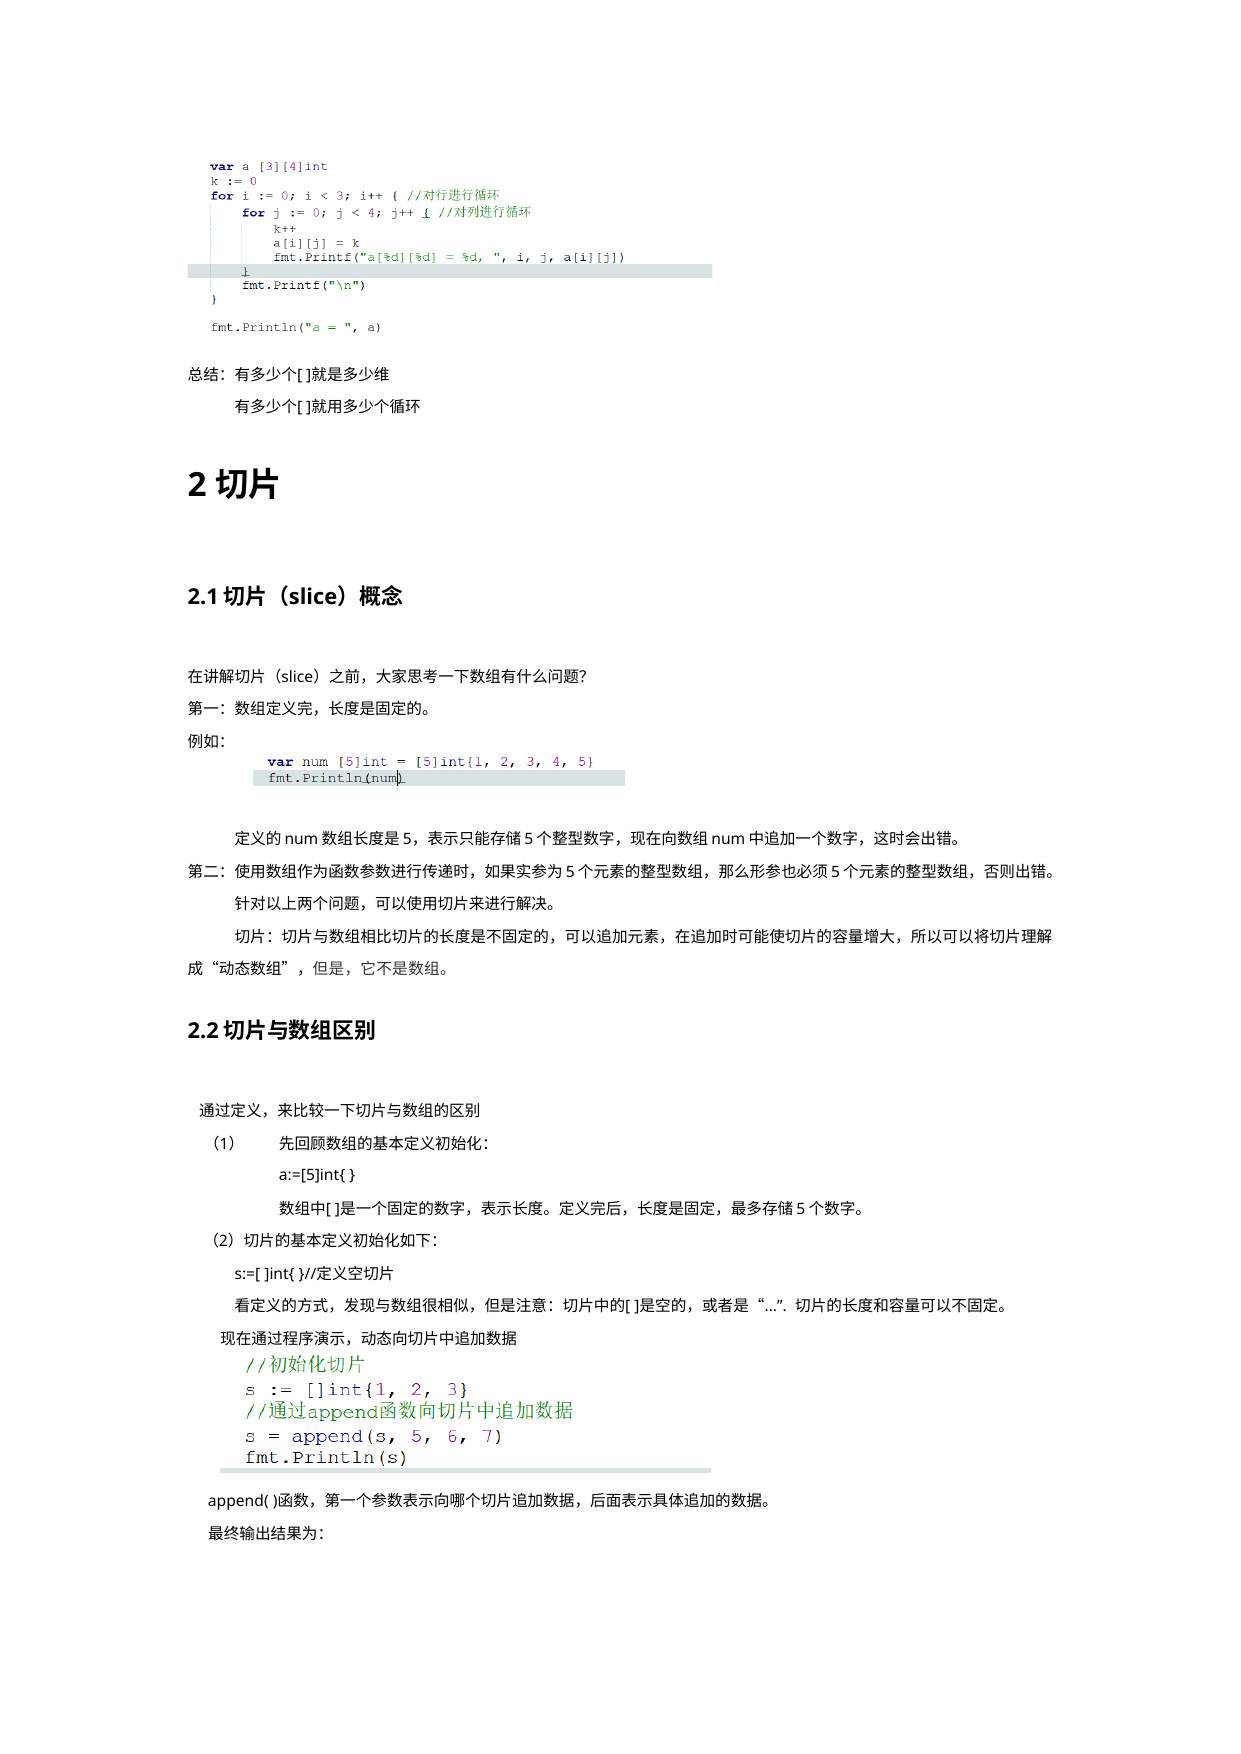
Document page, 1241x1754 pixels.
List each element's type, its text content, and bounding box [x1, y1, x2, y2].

text （2）切片的基本定义初始化如下： [187, 1223, 1053, 1256]
text 针对以上两个问题，可以使用切片来进行解决。 [187, 886, 1053, 919]
text 例如： [187, 724, 1053, 756]
list 数组中[ ]是一个固定的数字，表示长度。定义完后，长度是固定，最多存储5个数字。 [279, 1191, 1053, 1223]
text 定义的num数组长度是5，表示只能存储5个整型数字，现在向数组num中追加一个数字，这时会出错。 [187, 821, 1053, 854]
text 在讲解切片（slice）之前，大家思考一下数组有什么问题？ [187, 659, 1053, 691]
text 第二：使用数组作为函数参数进行传递时，如果实参为5个元素的整型数组，那么形参也必须5个元素的整型数组，否则出错。 [187, 854, 1053, 886]
text 有多少个[ ]就用多少个循环 [187, 389, 1053, 422]
text 第一：数组定义完，长度是固定的。 [187, 691, 1053, 724]
list 先回顾数组的基本定义初始化： [204, 1126, 1053, 1158]
picture [253, 756, 626, 793]
list a:=[5]int{ } [279, 1158, 1053, 1191]
text 总结：有多少个[ ]就是多少维 [187, 357, 1053, 389]
subtitle 2 切片 [187, 449, 1053, 514]
text 最终输出结果为： [187, 1516, 1053, 1548]
text append( )函数，第一个参数表示向哪个切片追加数据，后面表示具体追加的数据。 [187, 1483, 1053, 1516]
picture [220, 1353, 712, 1473]
text s:=[ ]int{ }//定义空切片 [187, 1256, 1053, 1288]
text 看定义的方式，发现与数组很相似，但是注意：切片中的[ ]是空的，或者是“...”. 切片的长度和容量可以不固定。 [187, 1288, 1053, 1321]
subtitle 2.2切片与数组区别 [187, 1013, 1053, 1046]
subtitle 2.1切片（slice）概念 [187, 578, 1053, 611]
text 切片：切片与数组相比切片的长度是不固定的，可以追加元素，在追加时可能使切片的容量增大，所以可以将切片理解成“动态数组”，但是，它不是数组。 [187, 919, 1053, 984]
text 现在通过程序演示，动态向切片中追加数据 [187, 1321, 1053, 1353]
picture [187, 162, 713, 347]
text 通过定义，来比较一下切片与数组的区别 [187, 1093, 1053, 1126]
